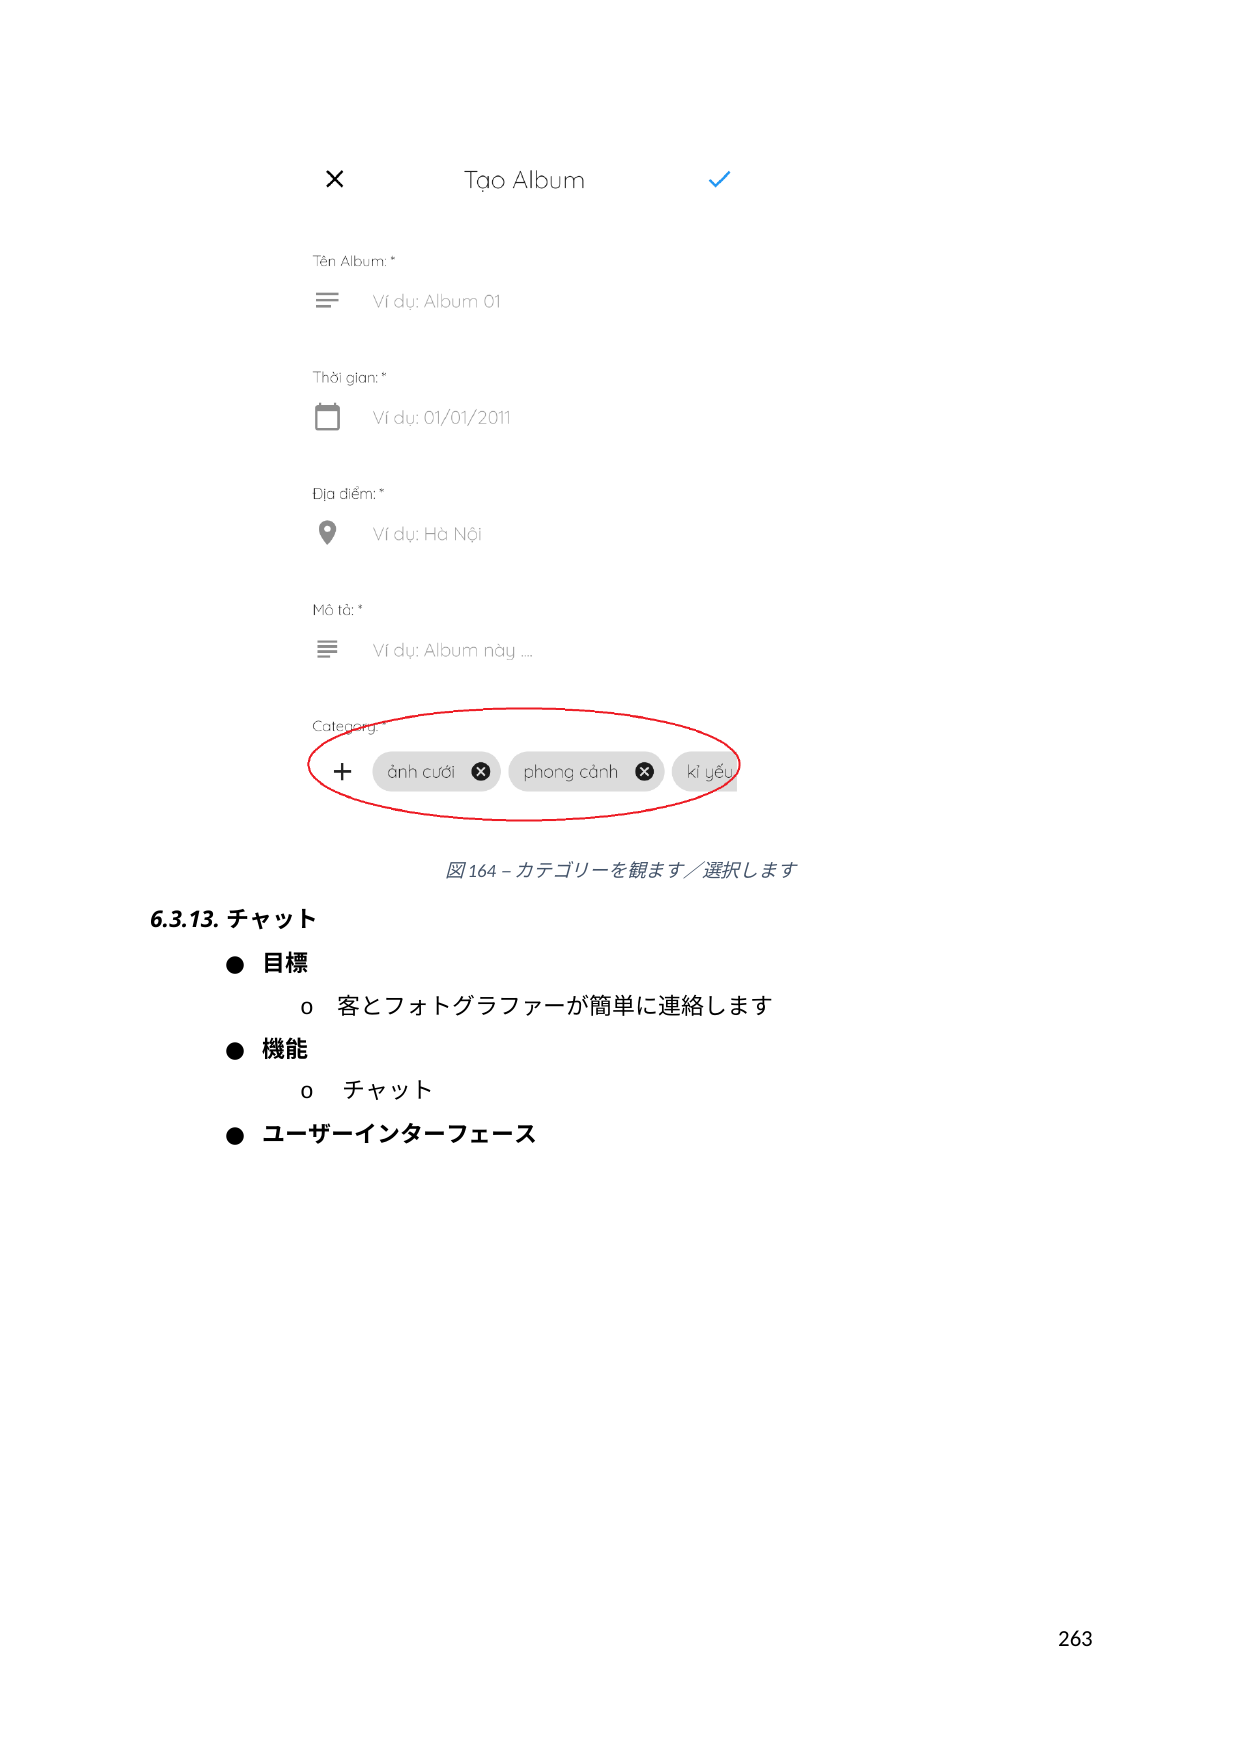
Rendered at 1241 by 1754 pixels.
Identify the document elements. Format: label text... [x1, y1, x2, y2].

picture [300, 150, 749, 837]
list 機能 [225, 1024, 1093, 1071]
list 目標 [225, 937, 1093, 984]
list 客とフォトグラファーが簡単に連絡します [300, 988, 1093, 1021]
list チャット [300, 1074, 1093, 1106]
text 図164 – カテゴリーを観ます／選択します [150, 855, 1093, 882]
subtitle 6.3.13. チャット [150, 903, 1093, 934]
list ユーザーインターフェース [225, 1108, 1093, 1155]
